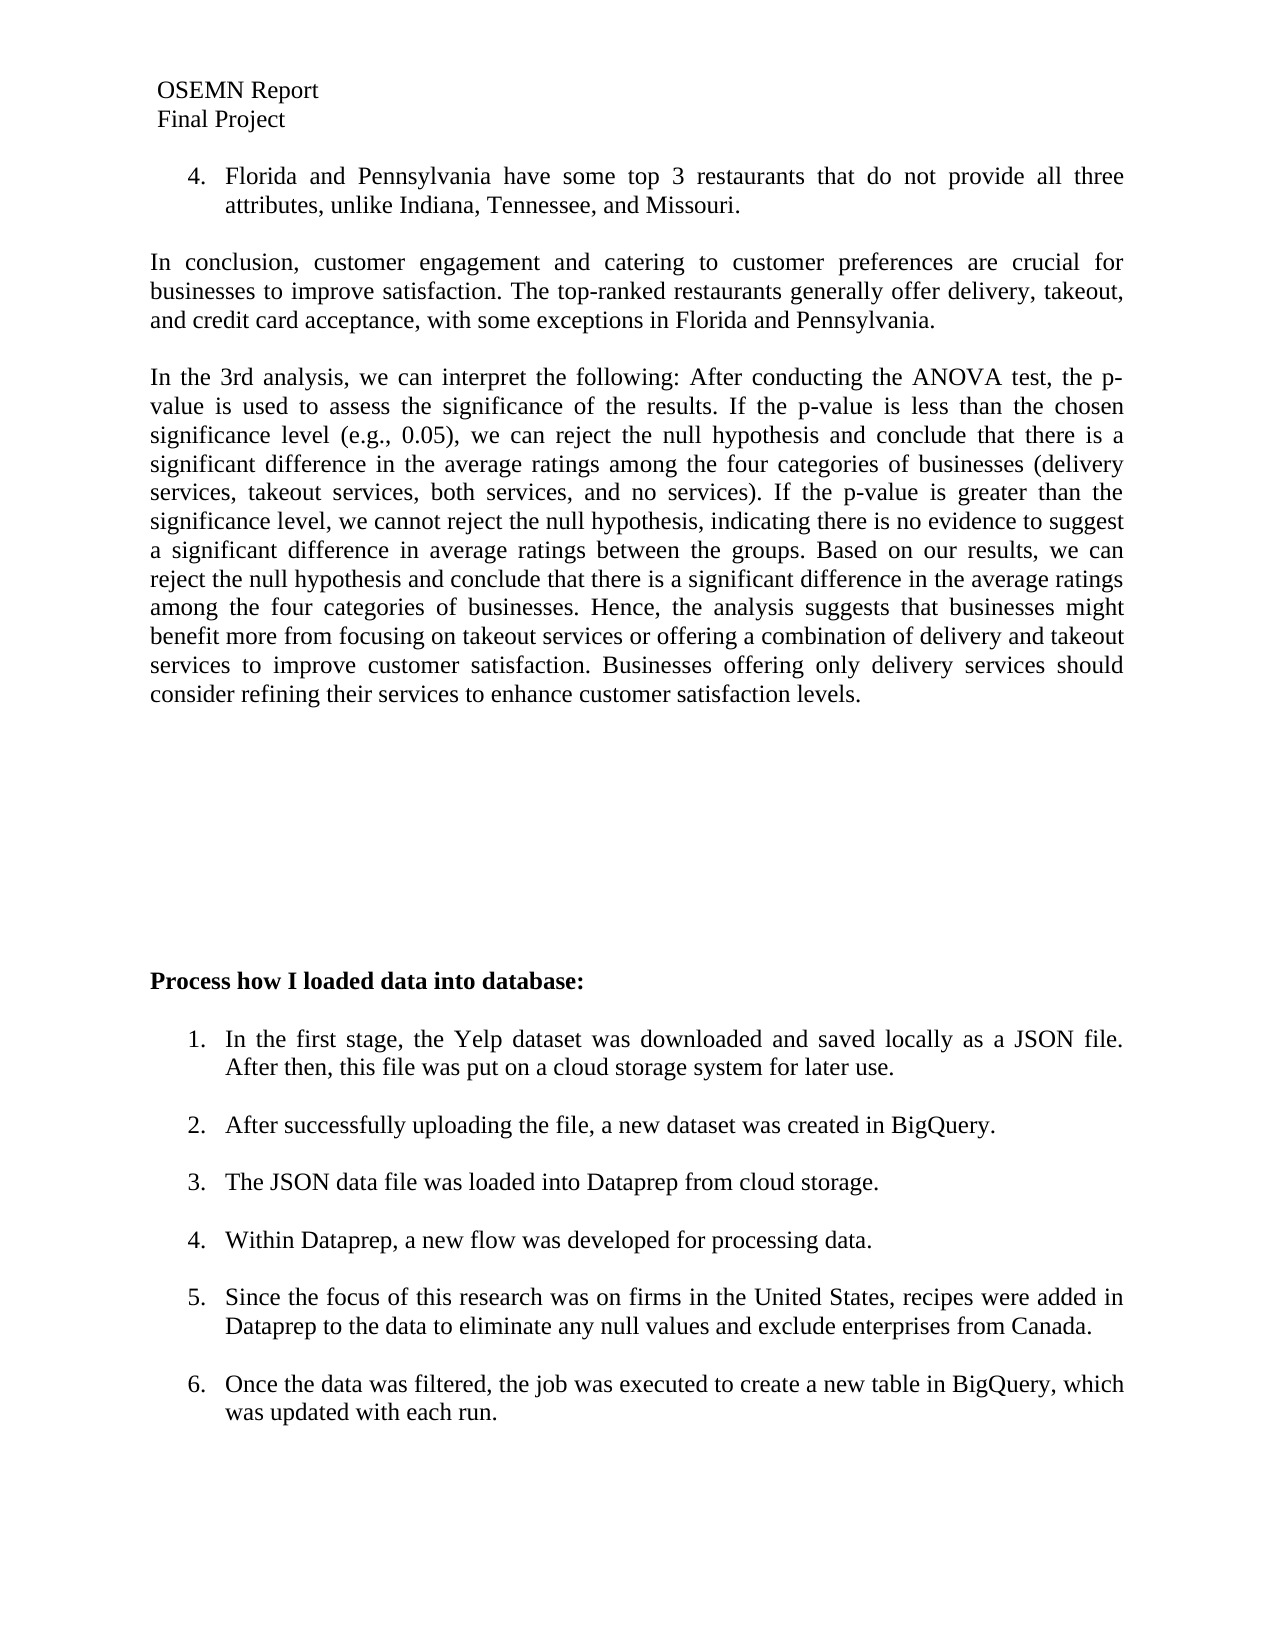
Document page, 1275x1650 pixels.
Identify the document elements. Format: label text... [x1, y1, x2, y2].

list In the first stage, the Yelp dataset was downloaded and saved locally as a JSON file. After then, this file was put on a cloud storage system for later use. [187, 1024, 1125, 1081]
list After successfully uploading the file, a new dataset was created in BigQuery. [187, 1110, 1125, 1139]
text In conclusion, customer engagement and catering to customer preferences are crucial for businesses to improve satisfaction. The top-ranked restaurants generally offer delivery, takeout, and credit card acceptance, with some exceptions in Florida and Pennsylvania. [150, 247, 1125, 334]
list The JSON data file was loaded into Dataprep from cloud storage. [187, 1167, 1125, 1196]
list Since the focus of this research was on firms in the United States, recipes were added in Dataprep to the data to eliminate any null values and exclude enterprises from Canada. [187, 1282, 1125, 1340]
list Once the data was filtered, the job was executed to create a new table in BigQuery, which was updated with each run. [187, 1369, 1125, 1426]
list Florida and Pennsylvania have some top 3 restaurants that do not provide all three attributes, unlike Indiana, Tennessee, and Missouri. [187, 161, 1125, 219]
list Within Dataprep, a new flow was developed for processing data. [187, 1225, 1125, 1254]
text In the 3rd analysis, we can interpret the following: After conducting the ANOVA test, the p-value is used to assess the significance of the results. If the p-value is less than the chosen significance level (e.g., 0.05), we can reject the null hypothesis and conclude that there is a significant difference in the average ratings among the four categories of businesses (delivery services, takeout services, both services, and no services). If the p-value is greater than the significance level, we cannot reject the null hypothesis, indicating there is no evidence to suggest a significant difference in average ratings between the groups. Based on our results, we can reject the null hypothesis and conclude that there is a significant difference in the average ratings among the four categories of businesses. Hence, the analysis suggests that businesses might benefit more from focusing on takeout services or offering a combination of delivery and takeout services to improve customer satisfaction. Businesses offering only delivery services should consider refining their services to enhance customer satisfaction levels. [150, 362, 1125, 707]
text Process how I loaded data into database: [150, 966, 1125, 995]
